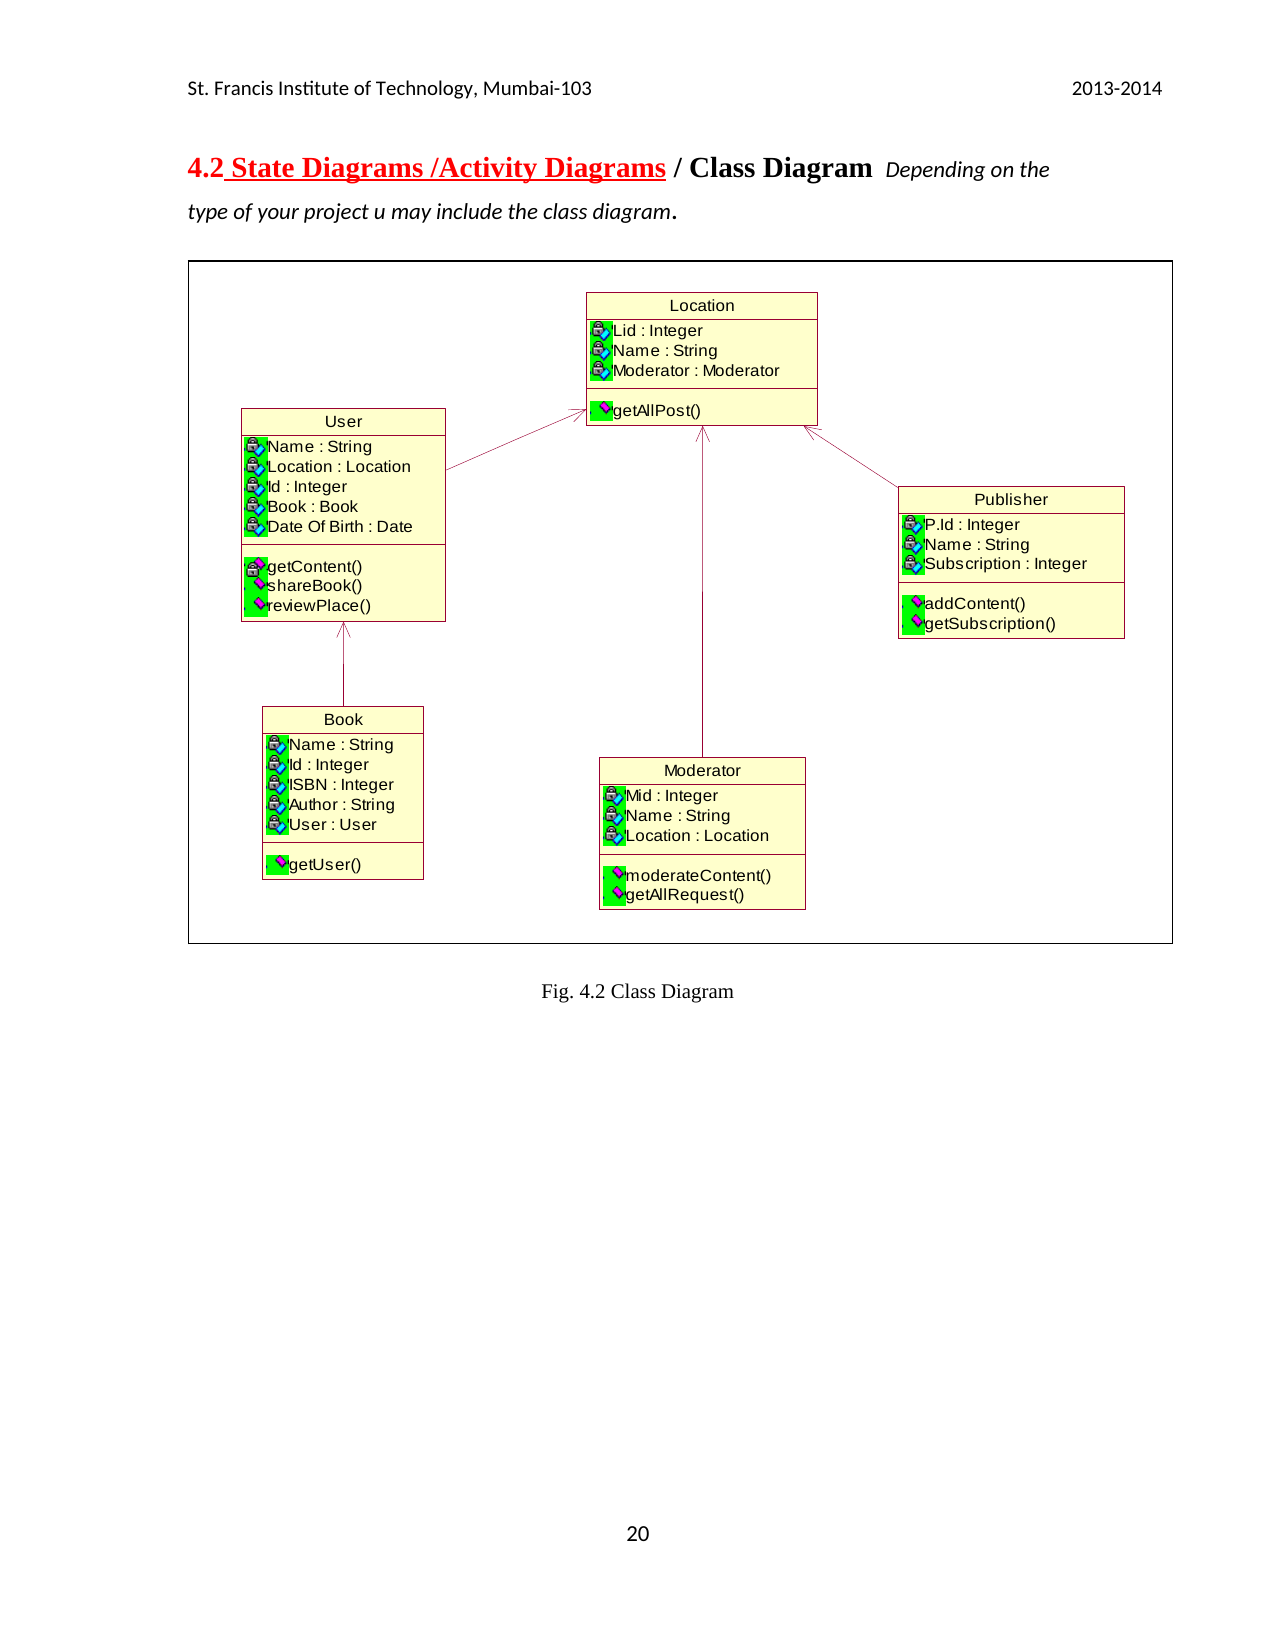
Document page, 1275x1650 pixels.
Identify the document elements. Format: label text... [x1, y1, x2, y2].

text Fig. 4.2 Class Diagram [187, 979, 1087, 1003]
text 4.2 State Diagrams /Activity Diagrams / Class Diagram Depending on the type of your project u may include the class diagram. [187, 150, 1087, 226]
